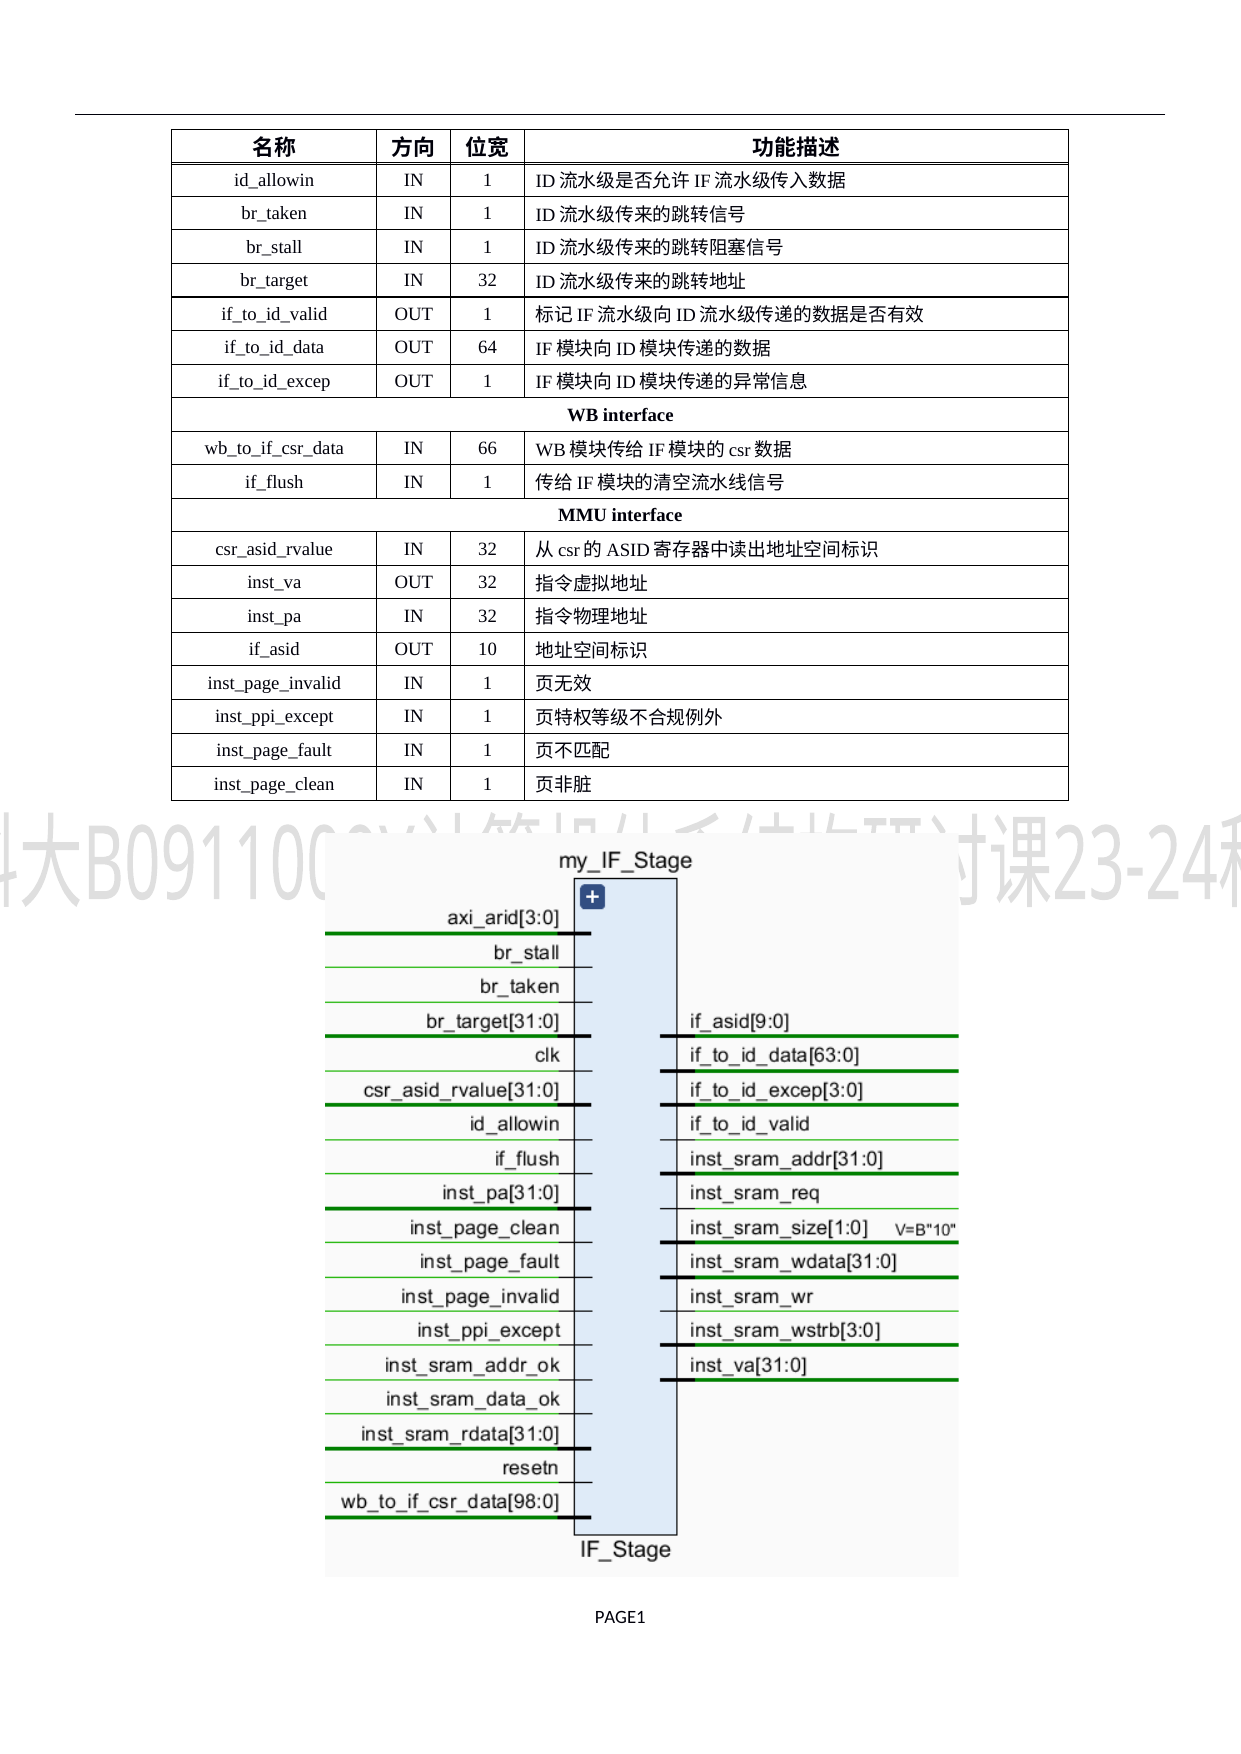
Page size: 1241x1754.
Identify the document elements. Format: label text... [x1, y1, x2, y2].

table_cell 指令物理地址 [525, 599, 1068, 632]
table_cell WB模块传给IF模块的csr数据 [525, 432, 1068, 464]
table_cell 页非脏 [525, 767, 1068, 799]
table_cell 1 [451, 197, 524, 229]
table_cell 1 [451, 734, 524, 766]
table_cell ID流水级传来的跳转信号 [525, 197, 1068, 229]
table_cell 页不匹配 [525, 734, 1068, 766]
table_cell br_stall [172, 230, 376, 263]
table_cell inst_ppi_except [172, 700, 376, 732]
table_cell id_allowin [172, 165, 376, 196]
table_cell inst_va [172, 566, 376, 598]
table_cell IF模块向ID模块传递的异常信息 [525, 365, 1068, 397]
table_cell 1 [451, 767, 524, 799]
table_cell inst_page_clean [172, 767, 376, 799]
table_cell IN [377, 165, 450, 196]
table_cell if_to_id_valid [172, 298, 376, 330]
table_cell 页特权等级不合规例外 [525, 700, 1068, 732]
table_cell IN [377, 666, 450, 699]
table_cell IN [377, 264, 450, 296]
table_cell br_taken [172, 197, 376, 229]
table_cell OUT [377, 365, 450, 397]
table_cell 1 [451, 465, 524, 498]
table_cell 1 [451, 700, 524, 732]
table_header 位宽 [451, 130, 524, 162]
table_cell 指令虚拟地址 [525, 566, 1068, 598]
table_cell IN [377, 230, 450, 263]
picture [325, 833, 959, 1577]
table_header 功能描述 [525, 130, 1068, 162]
table_cell OUT [377, 331, 450, 363]
table_cell 66 [451, 432, 524, 464]
table_cell 1 [451, 165, 524, 196]
table_cell 32 [451, 599, 524, 632]
table_cell WB interface [172, 398, 1068, 431]
table_cell IN [377, 767, 450, 799]
table_cell inst_page_invalid [172, 666, 376, 699]
table_cell 64 [451, 331, 524, 363]
table_cell IN [377, 700, 450, 732]
table_cell 传给IF模块的清空流水线信号 [525, 465, 1068, 498]
table_cell 页无效 [525, 666, 1068, 699]
table_cell IN [377, 532, 450, 565]
table_header 名称 [172, 130, 376, 162]
table_cell csr_asid_rvalue [172, 532, 376, 565]
table_cell 1 [451, 365, 524, 397]
table_cell 10 [451, 633, 524, 665]
table_cell OUT [377, 633, 450, 665]
table_cell if_to_id_excep [172, 365, 376, 397]
table_cell inst_page_fault [172, 734, 376, 766]
table_cell wb_to_if_csr_data [172, 432, 376, 464]
table_cell 32 [451, 532, 524, 565]
table_cell 1 [451, 298, 524, 330]
table_cell IN [377, 432, 450, 464]
table_cell 32 [451, 566, 524, 598]
table_cell if_asid [172, 633, 376, 665]
table_header 方向 [377, 130, 450, 162]
table_cell 32 [451, 264, 524, 296]
table_cell 1 [451, 230, 524, 263]
table_cell ID流水级传来的跳转地址 [525, 264, 1068, 296]
table_cell 从csr的ASID寄存器中读出地址空间标识 [525, 532, 1068, 565]
table_cell br_target [172, 264, 376, 296]
table_cell IF模块向ID模块传递的数据 [525, 331, 1068, 363]
table_cell inst_pa [172, 599, 376, 632]
table_cell ID流水级是否允许IF流水级传入数据 [525, 165, 1068, 196]
table_cell IN [377, 197, 450, 229]
table_cell ID流水级传来的跳转阻塞信号 [525, 230, 1068, 263]
table_cell IN [377, 734, 450, 766]
table_cell OUT [377, 566, 450, 598]
table_cell MMU interface [172, 499, 1068, 531]
table_cell if_to_id_data [172, 331, 376, 363]
table_cell 1 [451, 666, 524, 699]
table_cell 标记IF流水级向ID流水级传递的数据是否有效 [525, 298, 1068, 330]
table_cell IN [377, 465, 450, 498]
table_cell if_flush [172, 465, 376, 498]
table_cell 地址空间标识 [525, 633, 1068, 665]
table_cell IN [377, 599, 450, 632]
table_cell OUT [377, 298, 450, 330]
